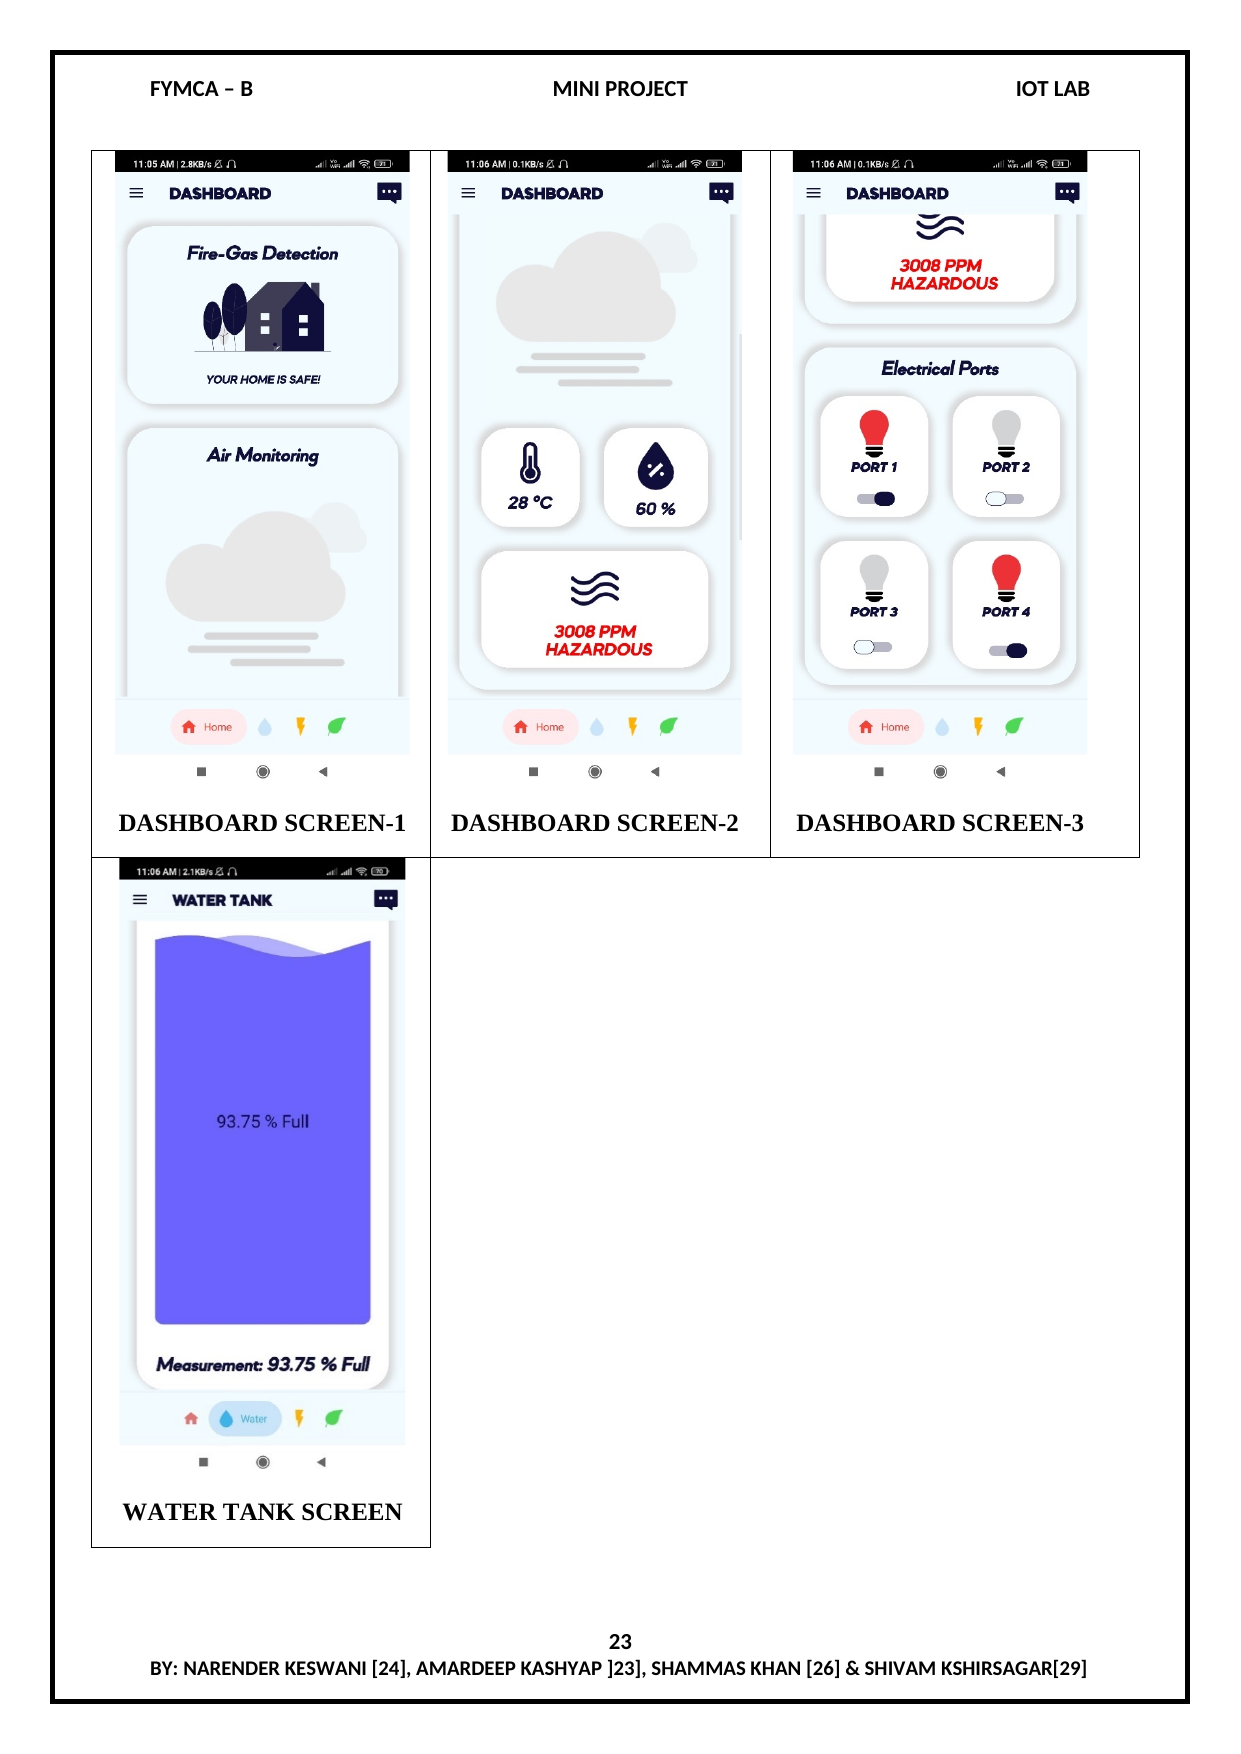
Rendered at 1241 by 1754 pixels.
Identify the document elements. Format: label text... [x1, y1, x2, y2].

table_cell WATER TANK SCREEN [92, 858, 430, 1547]
picture [119, 858, 406, 1479]
table_cell DASHBOARD SCREEN-1 [92, 151, 430, 857]
picture [792, 151, 1088, 789]
table_cell DASHBOARD SCREEN-3 [771, 151, 1139, 857]
picture [115, 151, 410, 789]
table_cell DASHBOARD SCREEN-2 [431, 151, 770, 857]
picture [447, 151, 742, 789]
